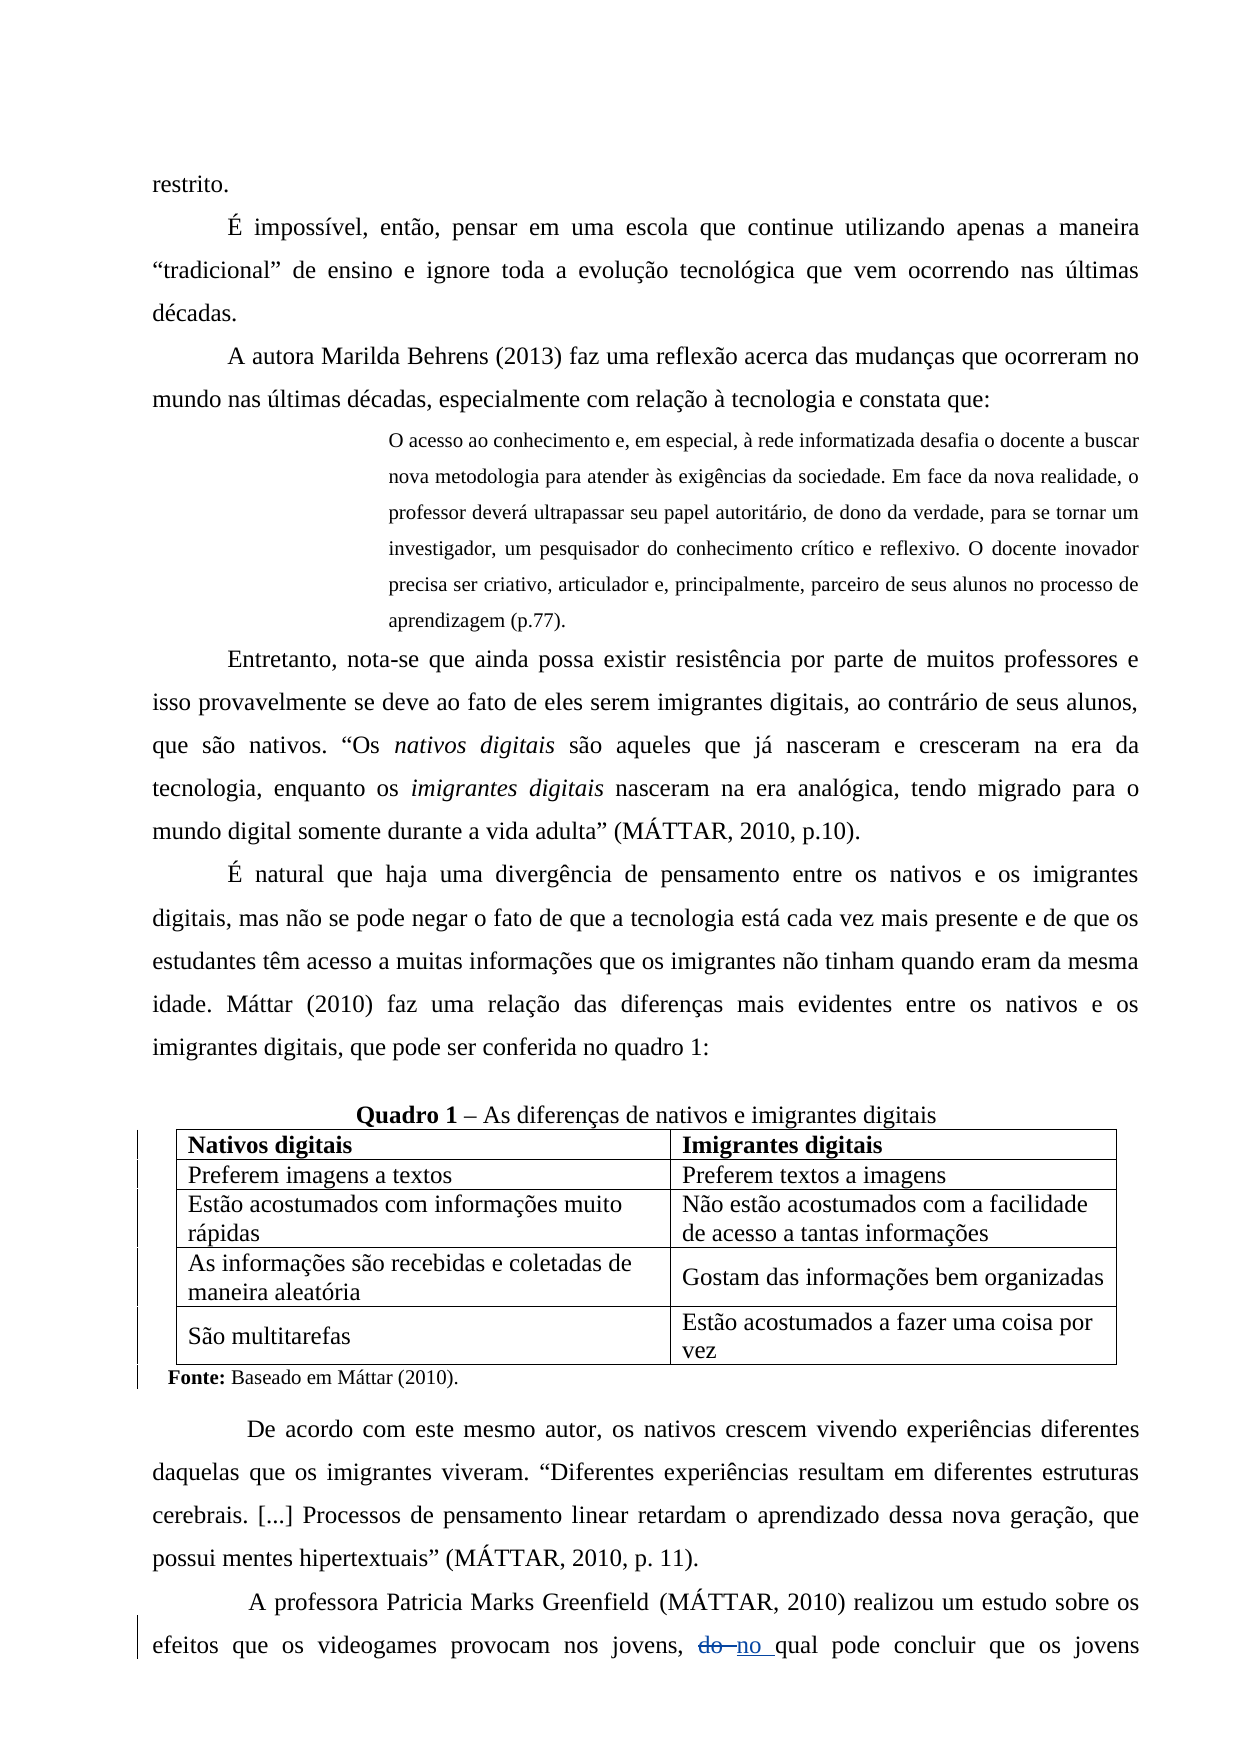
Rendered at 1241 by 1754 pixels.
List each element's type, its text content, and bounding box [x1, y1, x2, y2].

text O acesso ao conhecimento e, em especial, à rede informatizada desafia o docente a buscar nova metodologia para atender às exigências da sociedade. Em face da nova realidade, o professor deverá ultrapassar seu papel autoritário, de dono da verdade, para se tornar um investigador, um pesquisador do conhecimento crítico e reflexivo. O docente inovador precisa ser criativo, articulador e, principalmente, parceiro de seus alunos no processo de aprendizagem (p.77). [388, 428, 1140, 632]
table_cell Preferem textos a imagens [671, 1160, 1116, 1188]
table_header Imigrantes digitais [671, 1130, 1116, 1159]
text Quadro 1 – As diferenças de nativos e imigrantes digitais [152, 1100, 1140, 1129]
table_cell Gostam das informações bem organizadas [671, 1248, 1116, 1306]
table_cell Estão acostumados a fazer uma coisa por vez [671, 1307, 1116, 1364]
table_cell As informações são recebidas e coletadas de maneira aleatória [177, 1248, 670, 1306]
table_cell São multitarefas [177, 1307, 670, 1364]
text É natural que haja uma divergência de pensamento entre os nativos e os imigrantes digitais, mas não se pode negar o fato de que a tecnologia está cada vez mais presente e de que os estudantes têm acesso a muitas informações que os imigrantes não tinham quando eram da mesma idade. Máttar (2010) faz uma relação das diferenças mais evidentes entre os nativos e os imigrantes digitais, que pode ser conferida no quadro 1: [152, 859, 1140, 1061]
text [152, 1587, 1140, 1658]
text Entretanto, nota-se que ainda possa existir resistência por parte de muitos professores e isso provavelmente se deve ao fato de eles serem imigrantes digitais, ao contrário de seus alunos, que são nativos. “Os nativos digitais são aqueles que já nasceram e cresceram na era da tecnologia, enquanto os imigrantes digitais nasceram na era analógica, tendo migrado para o mundo digital somente durante a vida adulta” (MÁTTAR, 2010, p.10). [152, 644, 1140, 845]
text É impossível, então, pensar em uma escola que continue utilizando apenas a maneira “tradicional” de ensino e ignore toda a evolução tecnológica que vem ocorrendo nas últimas décadas. [152, 212, 1140, 327]
text De acordo com este mesmo autor, os nativos crescem vivendo experiências diferentes daquelas que os imigrantes viveram. “Diferentes experiências resultam em diferentes estruturas cerebrais. [...] Processos de pensamento linear retardam o aprendizado dessa nova geração, que possui mentes hipertextuais” (MÁTTAR, 2010, p. 11). [152, 1414, 1140, 1572]
table_header Nativos digitais [177, 1130, 670, 1159]
table_cell Estão acostumados com informações muito rápidas [177, 1190, 670, 1247]
text A autora Marilda Behrens (2013) faz uma reflexão acerca das mudanças que ocorreram no mundo nas últimas décadas, especialmente com relação à tecnologia e constata que: [152, 341, 1140, 413]
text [152, 169, 1140, 198]
text Fonte: Baseado em Máttar (2010). [152, 1365, 1140, 1389]
table_cell Não estão acostumados com a facilidade de acesso a tantas informações [671, 1190, 1116, 1247]
table_cell Preferem imagens a textos [177, 1160, 670, 1188]
